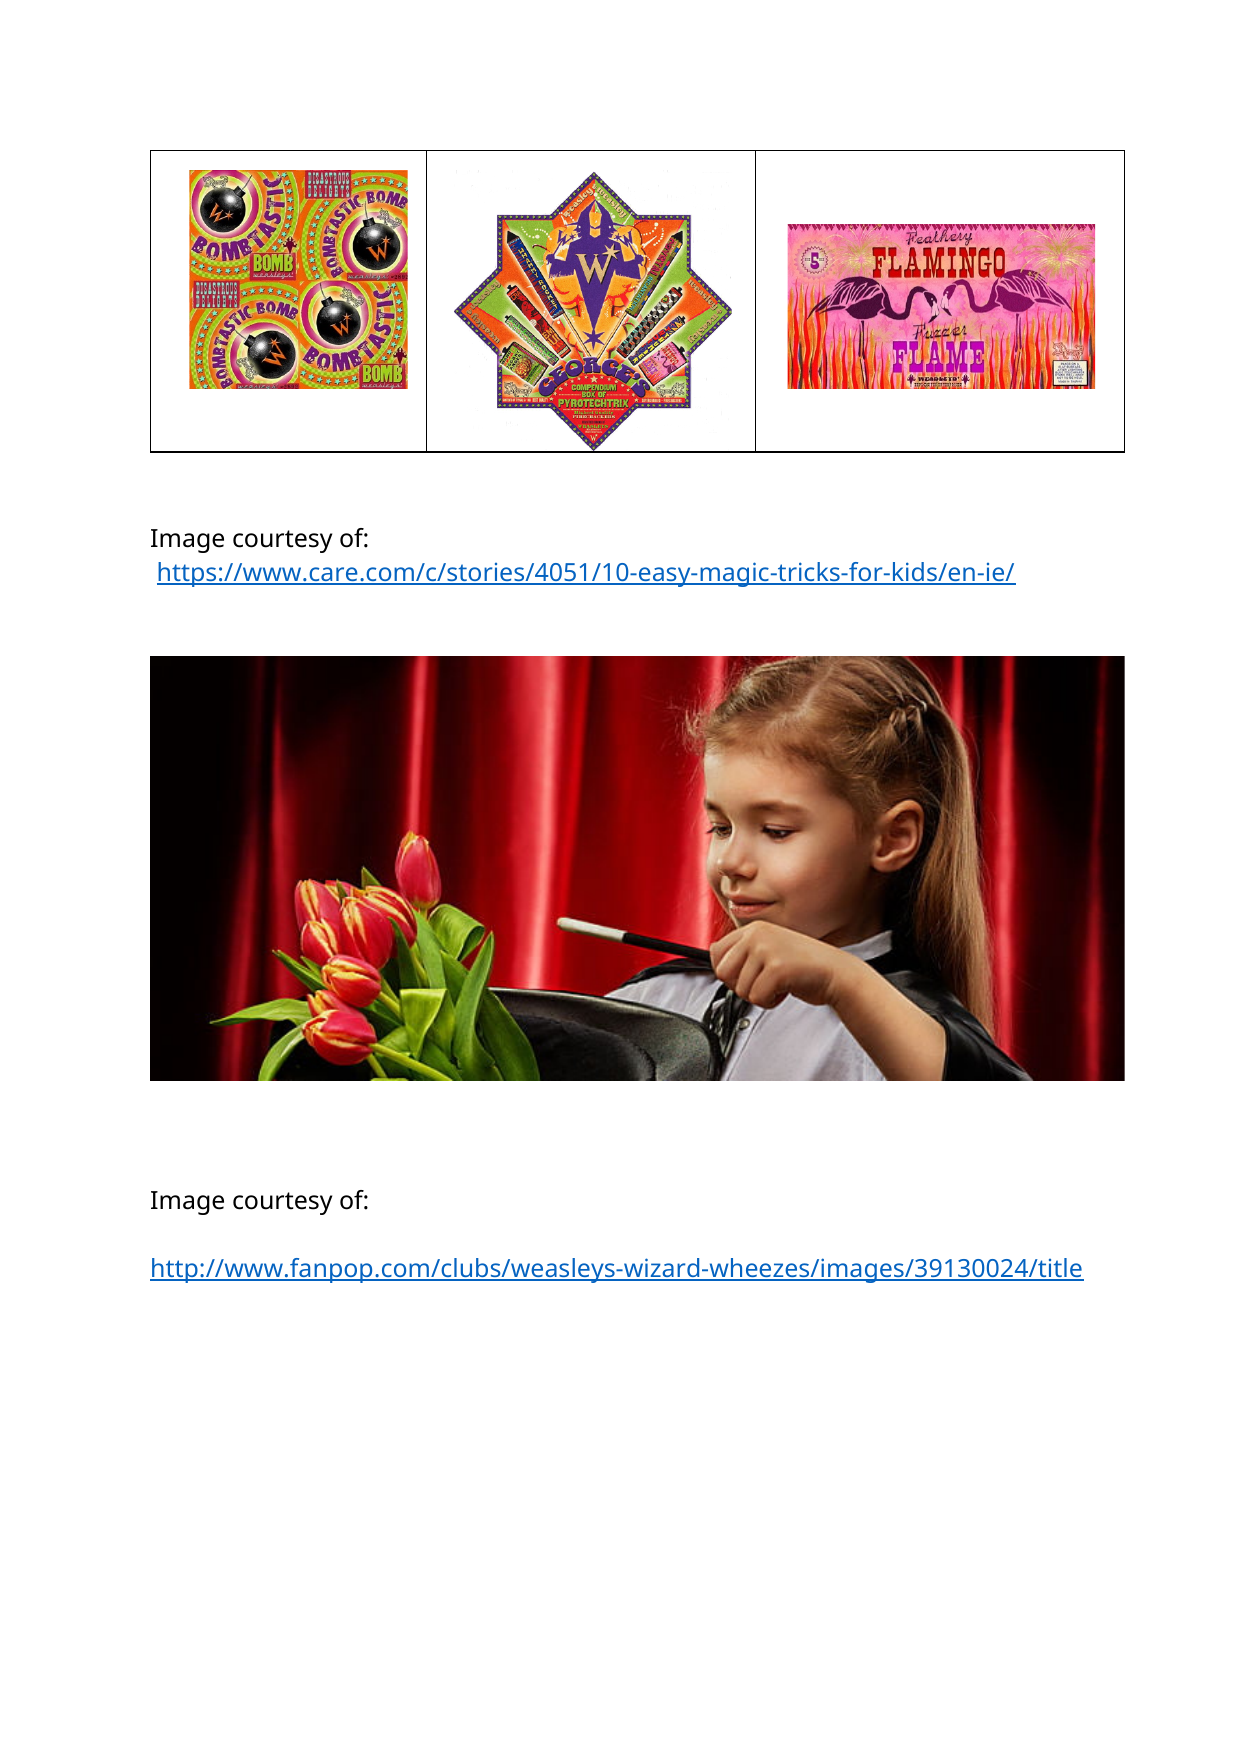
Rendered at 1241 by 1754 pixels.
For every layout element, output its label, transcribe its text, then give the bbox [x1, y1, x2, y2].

table_cell [756, 151, 1124, 451]
text Image courtesy of: [150, 1183, 1125, 1217]
picture [150, 656, 1125, 1081]
text Image courtesy of: [150, 521, 1125, 554]
text http://www.fanpop.com/clubs/weasleys-wizard-wheezes/images/39130024/title [150, 1251, 1125, 1285]
picture [189, 170, 408, 389]
table_cell [427, 151, 755, 451]
picture [787, 224, 1096, 389]
picture [452, 170, 732, 449]
table_cell [151, 151, 426, 451]
text https://www.care.com/c/stories/4051/10-easy-magic-tricks-for-kids/en-ie/ [150, 554, 1125, 589]
